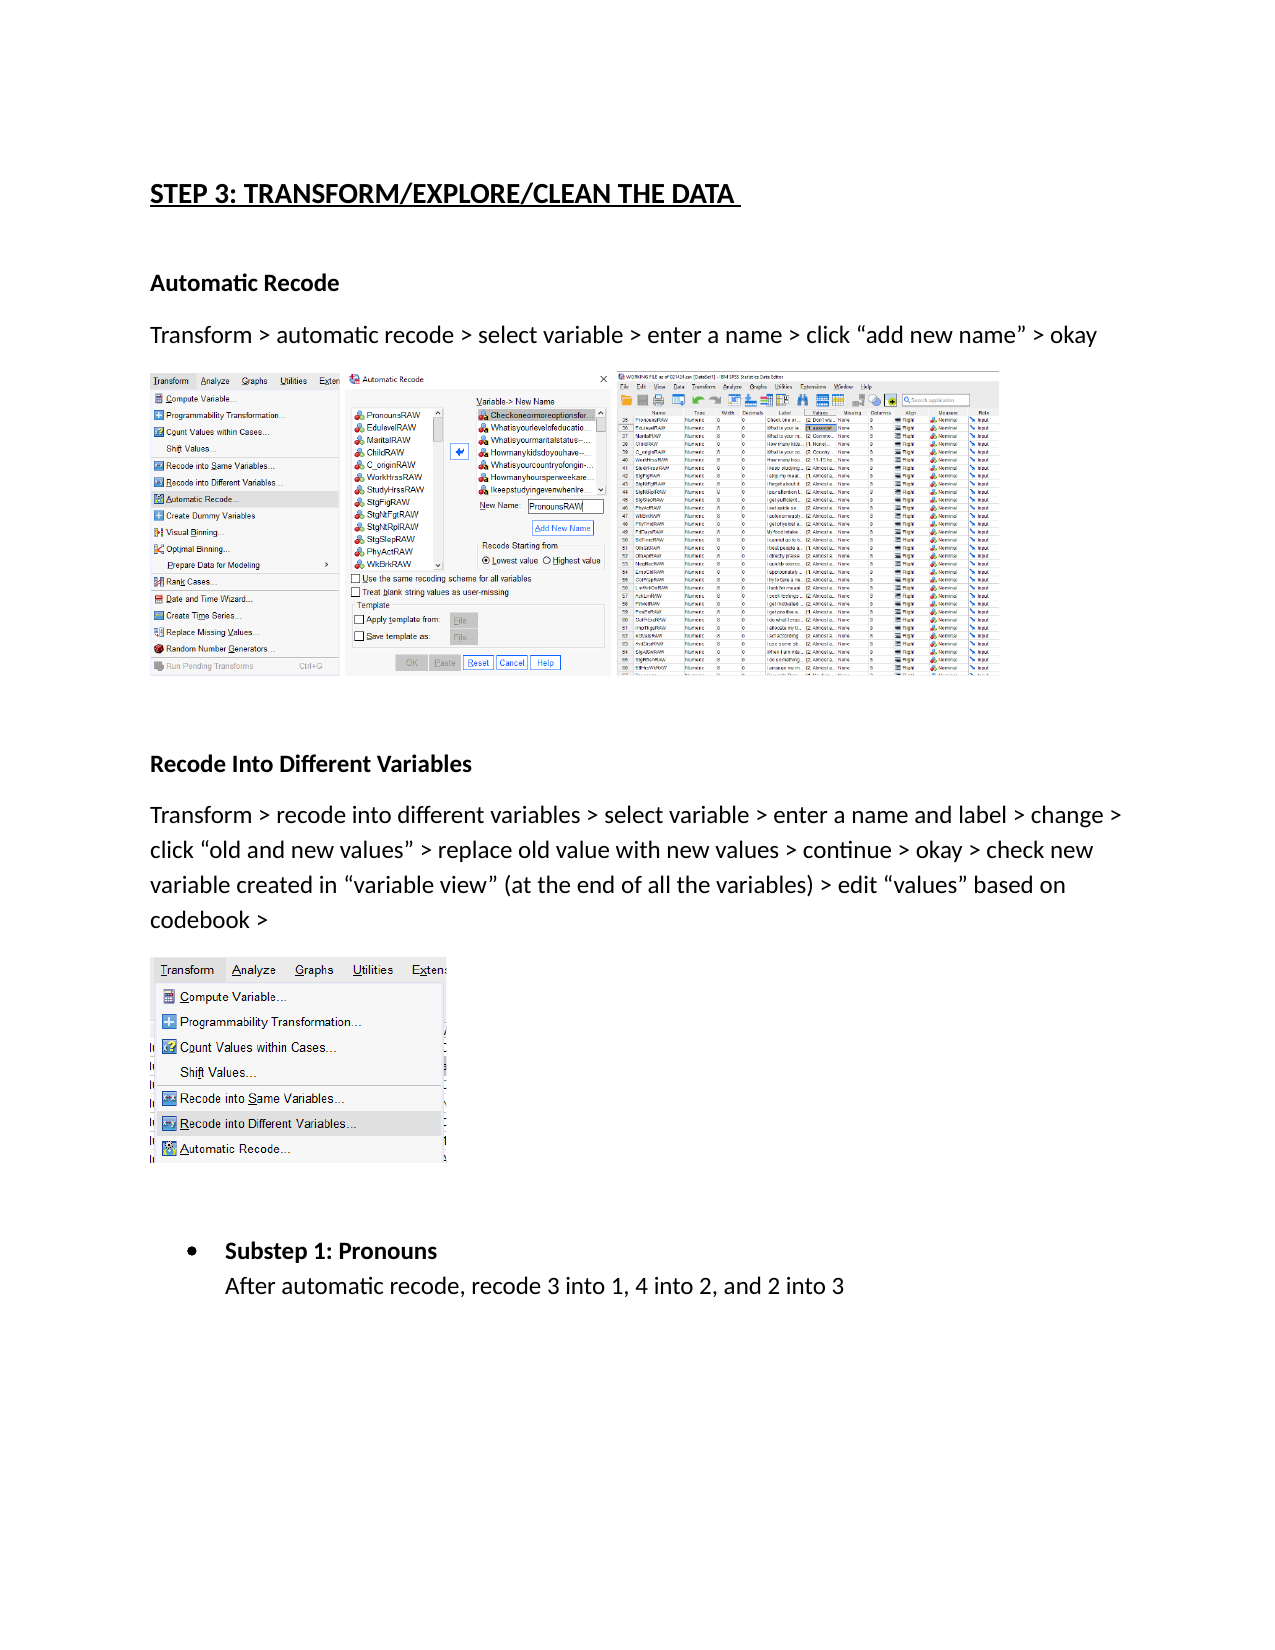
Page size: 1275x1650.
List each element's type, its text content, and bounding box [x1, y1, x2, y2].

subtitle STEP 3: TRANSFORM/EXPLORE/CLEAN THE DATA [150, 175, 1125, 211]
picture [150, 956, 447, 1163]
picture [616, 371, 1000, 676]
text Recode Into Different Variables [150, 748, 1125, 778]
picture [345, 371, 612, 676]
text Automatic Recode [150, 268, 1125, 298]
text Transform > automatic recode > select variable > enter a name > click “add new name” > okay [150, 319, 1125, 350]
text Transform > recode into different variables > select variable > enter a name and label > change > click “old and new values” > replace old value with new values > continue > okay > check new variable created in “variable view” (at the end of all the variables) > edit “values” based on codebook > [150, 800, 1125, 935]
picture [150, 373, 340, 676]
list Substep 1: Pronouns [187, 1236, 1125, 1266]
list After automatic recode, recode 3 into 1, 4 into 2, and 2 into 3 [225, 1271, 1125, 1301]
